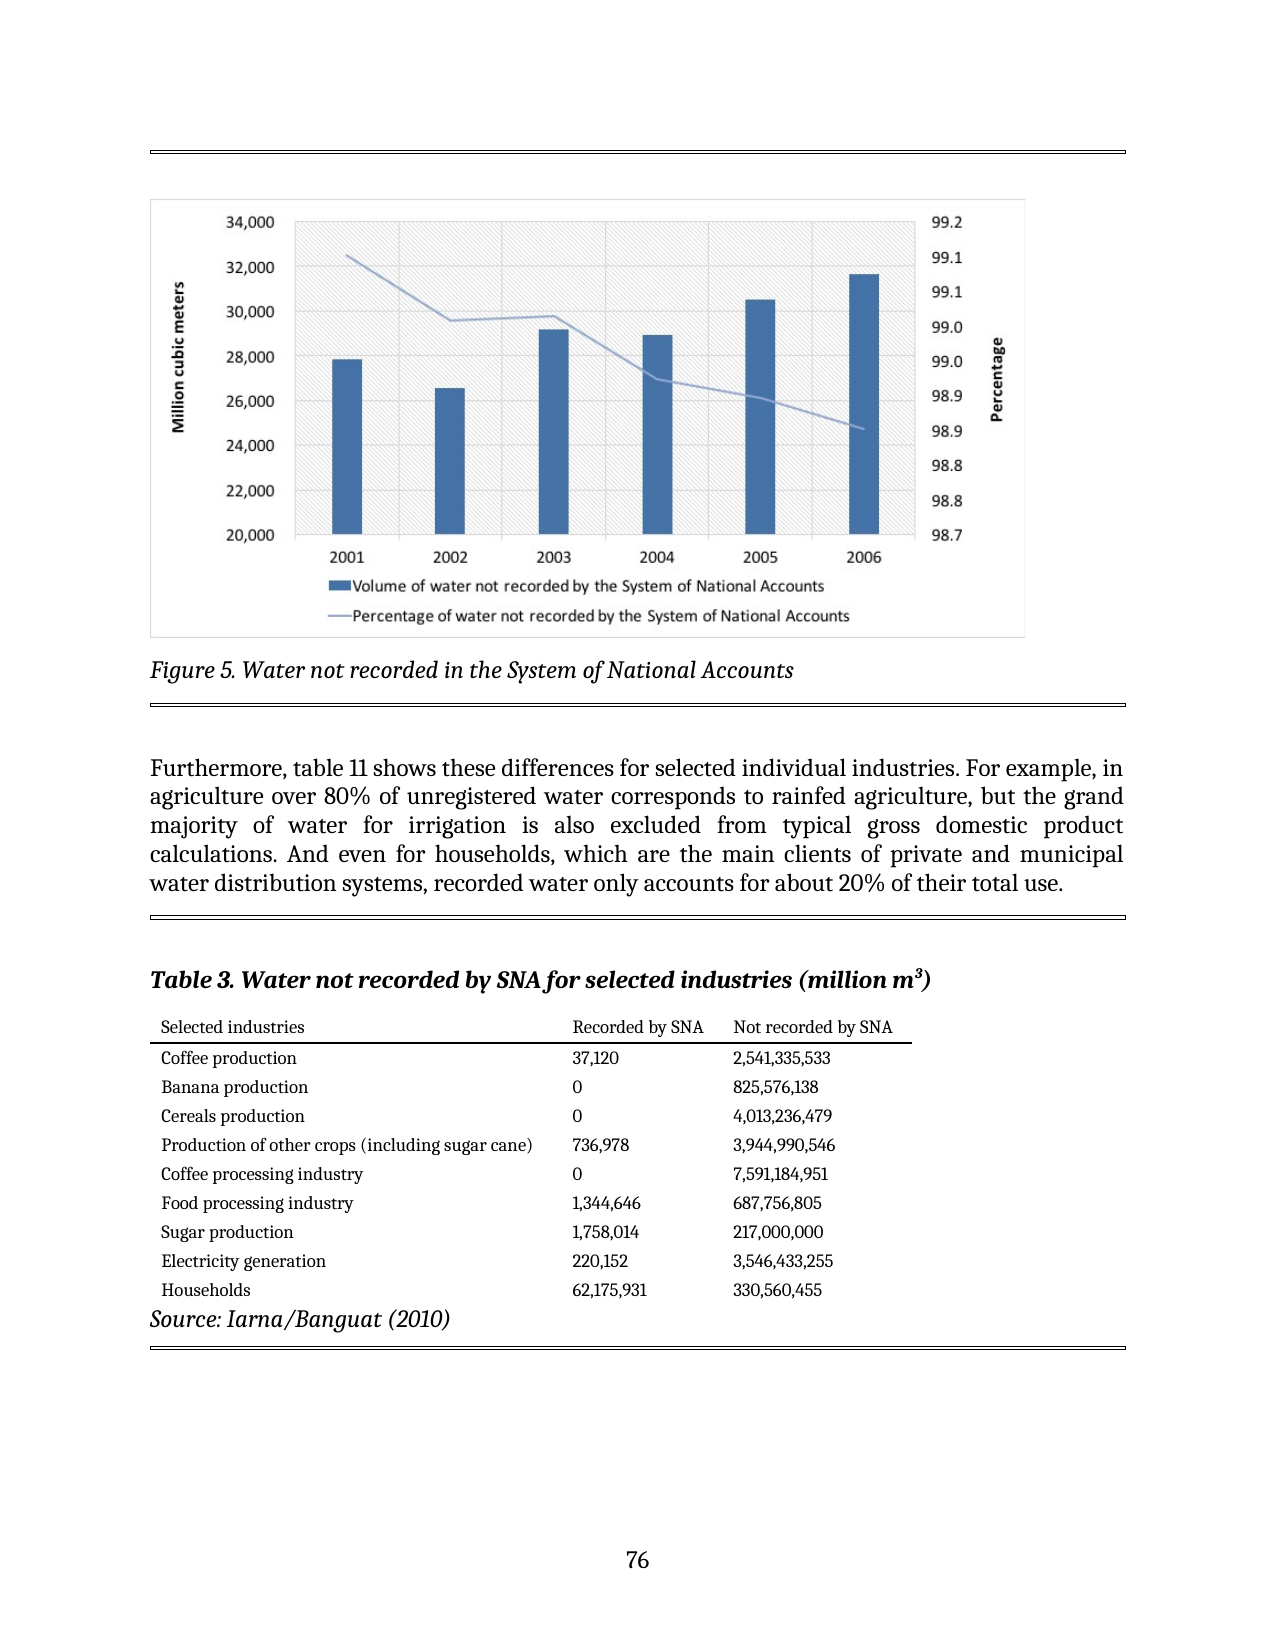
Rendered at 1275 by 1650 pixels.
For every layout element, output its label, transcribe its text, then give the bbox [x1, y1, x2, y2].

table_cell Coffee processing industry [150, 1160, 561, 1189]
picture [150, 199, 1025, 638]
table_cell Food processing industry [150, 1189, 561, 1218]
text Figure 5. Water not recorded in the System of National Accounts [150, 656, 1125, 685]
table_cell 37,120 [561, 1044, 722, 1073]
table_cell 7,591,184,951 [722, 1160, 912, 1189]
table_cell Coffee production [150, 1044, 561, 1073]
table_cell 1,758,014 [561, 1218, 722, 1247]
table_cell Sugar production [150, 1218, 561, 1247]
table_cell 4,013,236,479 [722, 1102, 912, 1131]
text Table 3. Water not recorded by SNA for selected industries (million m3) [150, 966, 1125, 994]
text Source: Iarna/Banguat (2010) [150, 1305, 1125, 1334]
table_cell Households [150, 1276, 561, 1305]
table_cell Banana production [150, 1073, 561, 1102]
table_cell 736,978 [561, 1131, 722, 1160]
table_cell 1,344,646 [561, 1189, 722, 1218]
table_cell 3,944,990,546 [722, 1131, 912, 1160]
table_header Selected industries [150, 1013, 561, 1042]
table_cell 825,576,138 [722, 1073, 912, 1102]
text Furthermore, table 11 shows these differences for selected individual industries. For example, in agriculture over 80% of unregistered water corresponds to rainfed agriculture, but the grand majority of water for irrigation is also excluded from typical gross domestic product calculations. And even for households, which are the main clients of private and municipal water distribution systems, recorded water only accounts for about 20% of their total use. [150, 753, 1125, 897]
table_cell 217,000,000 [722, 1218, 912, 1247]
table_cell 330,560,455 [722, 1276, 912, 1305]
table_cell 220,152 [561, 1247, 722, 1276]
table_cell Production of other crops (including sugar cane) [150, 1131, 561, 1160]
table_cell 2,541,335,533 [722, 1044, 912, 1073]
table_cell 0 [561, 1160, 722, 1189]
table_cell 0 [561, 1073, 722, 1102]
table_header Not recorded by SNA [722, 1013, 912, 1042]
table_cell 3,546,433,255 [722, 1247, 912, 1276]
table_cell 687,756,805 [722, 1189, 912, 1218]
table_cell 0 [561, 1102, 722, 1131]
table_cell 62,175,931 [561, 1276, 722, 1305]
table_cell Cereals production [150, 1102, 561, 1131]
table_header Recorded by SNA [561, 1013, 722, 1042]
table_cell Electricity generation [150, 1247, 561, 1276]
